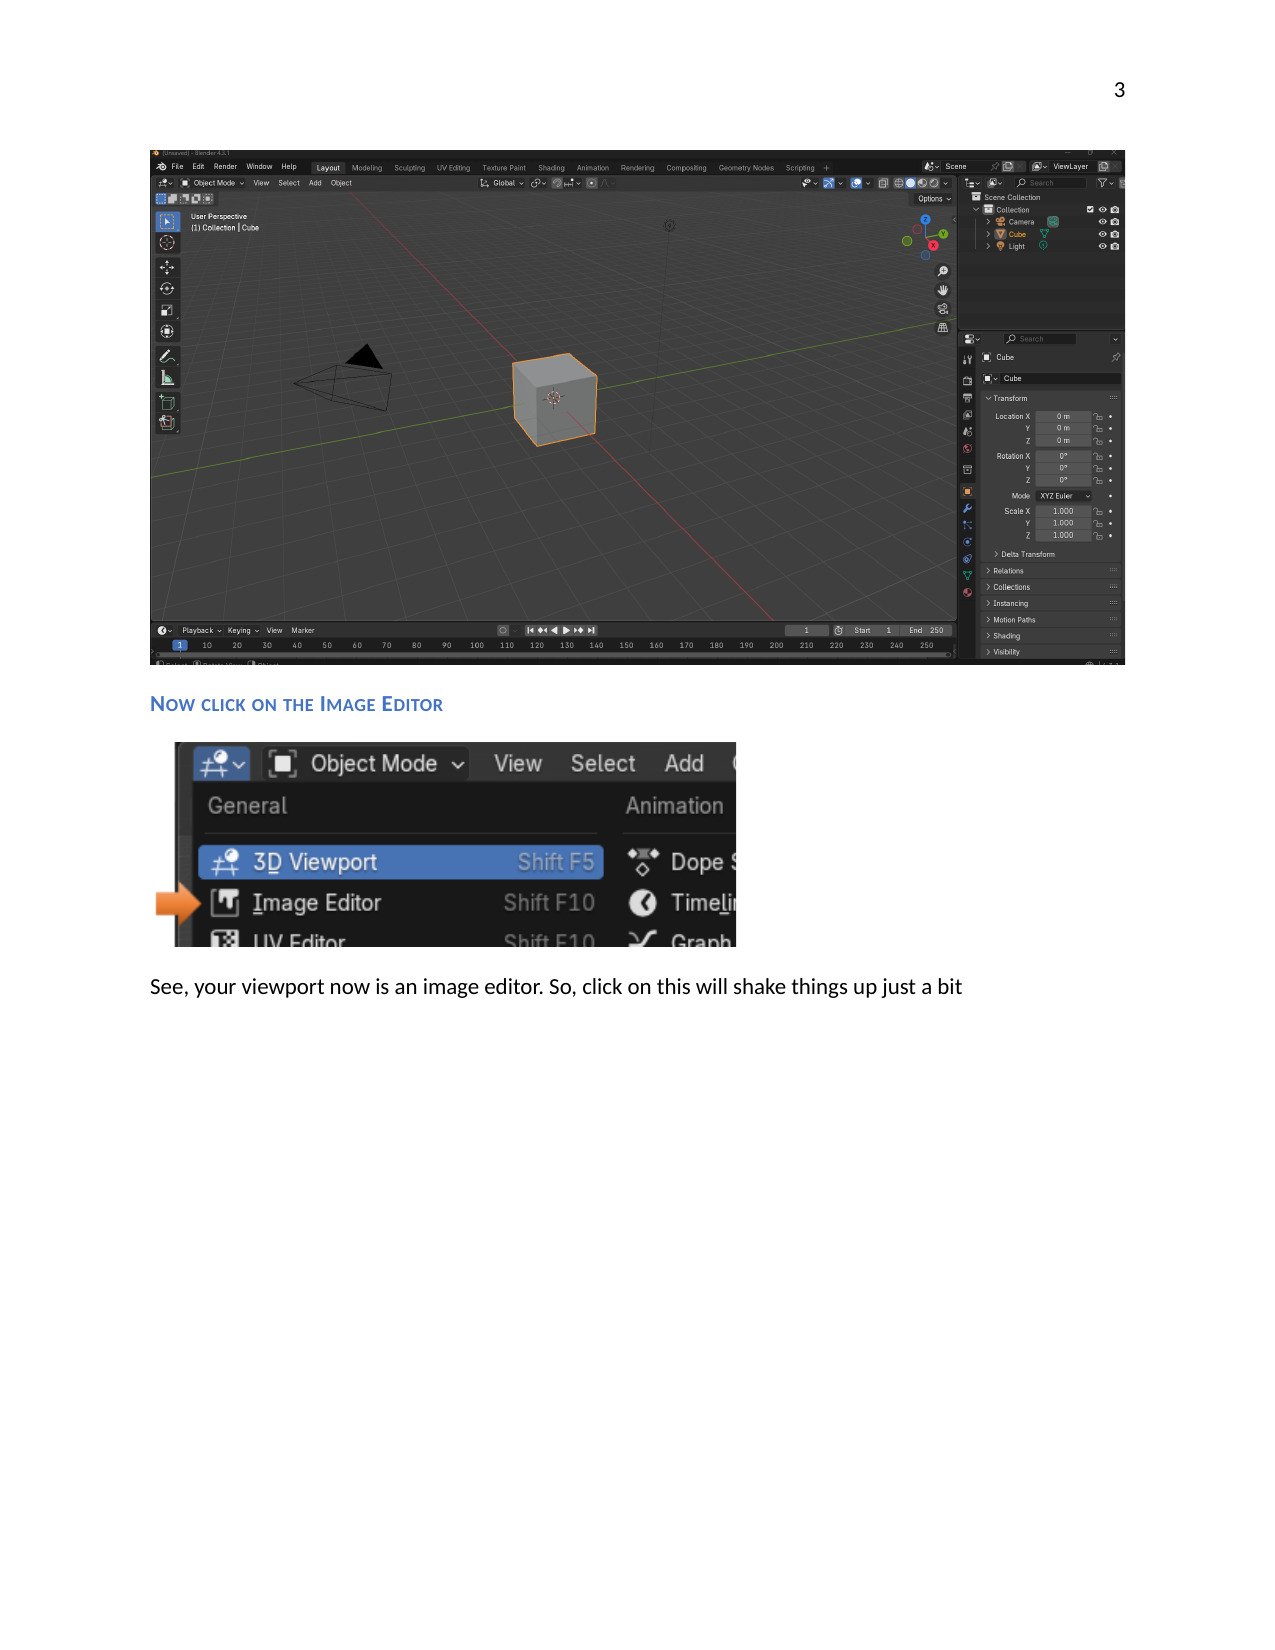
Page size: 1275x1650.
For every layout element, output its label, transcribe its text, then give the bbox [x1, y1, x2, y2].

text See, your viewport now is an image editor. So, click on this will shake things up just a bit [150, 972, 1125, 1000]
picture [150, 150, 1125, 665]
picture [150, 742, 737, 947]
text Now click on the Image Editor [150, 689, 1125, 717]
